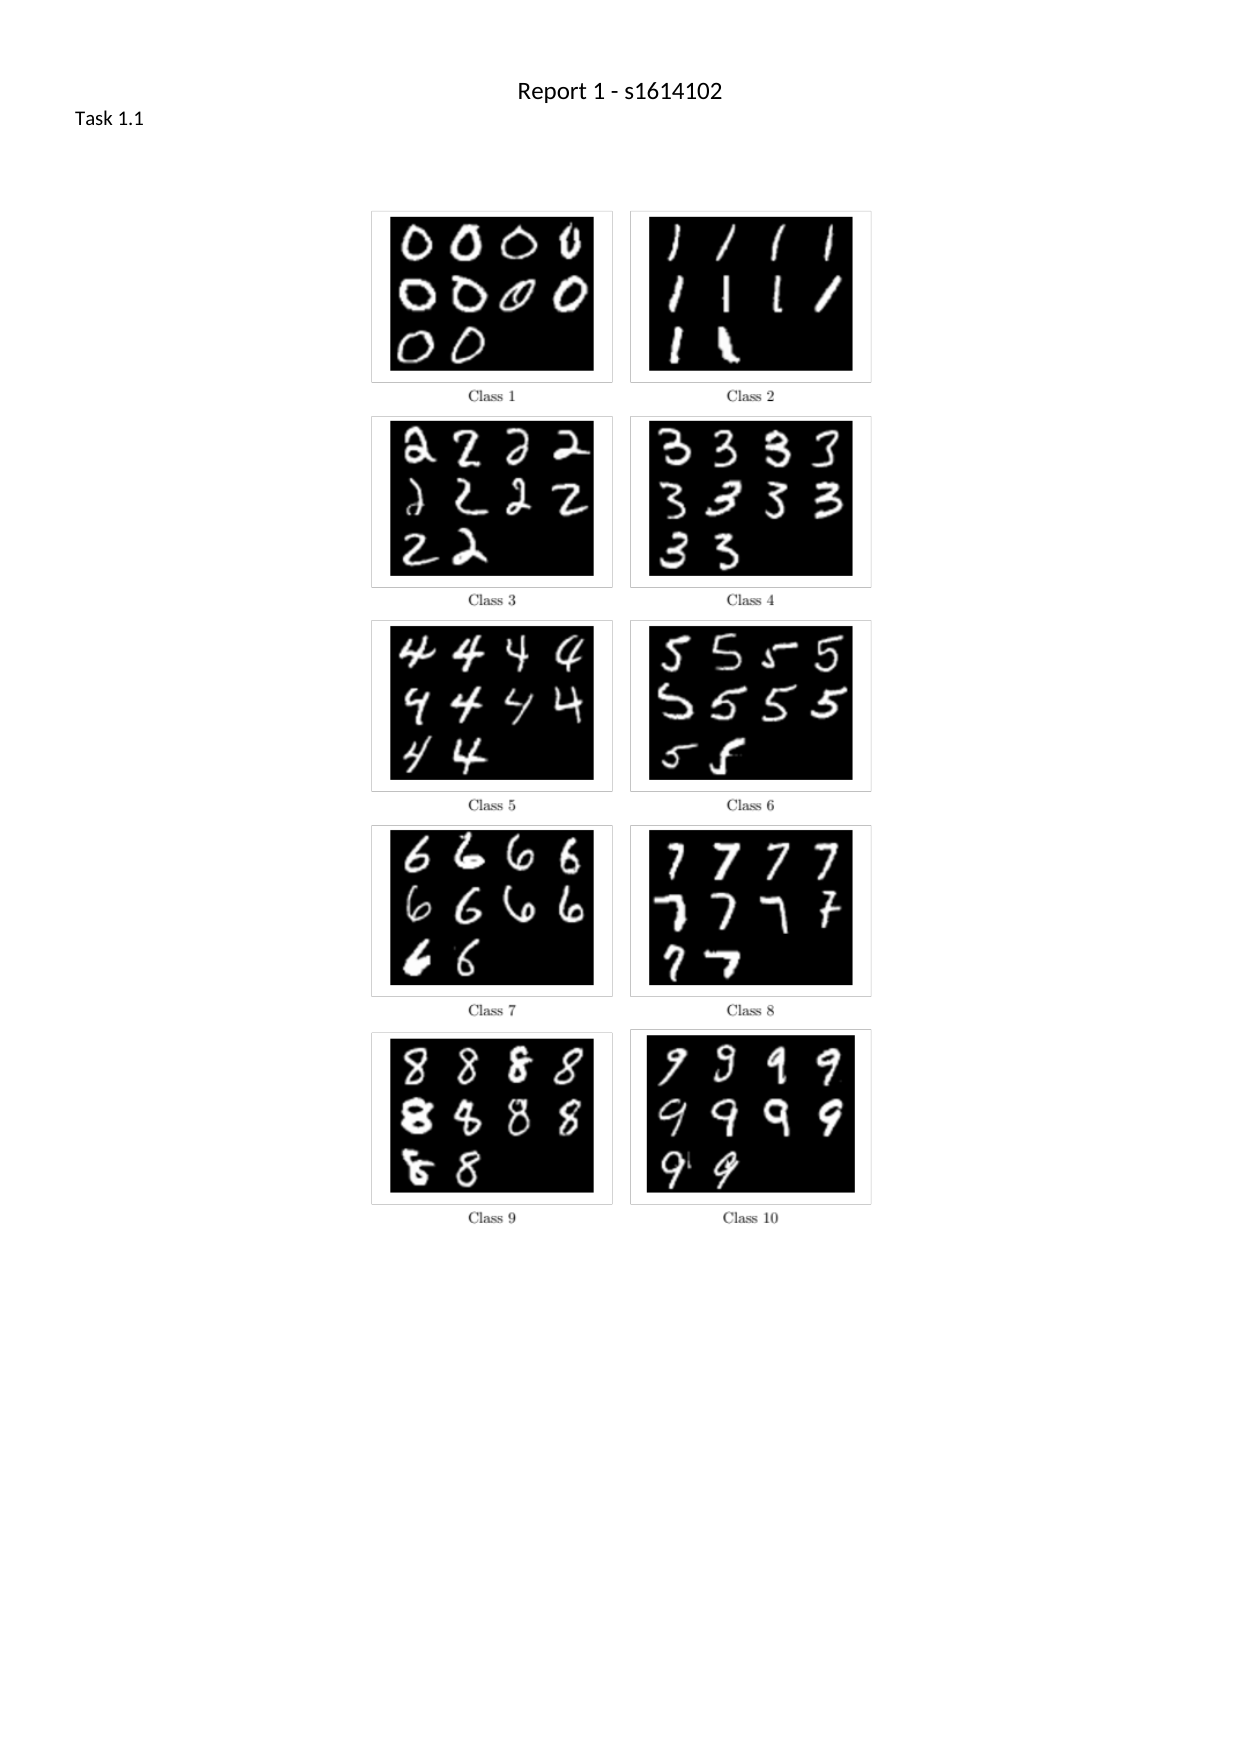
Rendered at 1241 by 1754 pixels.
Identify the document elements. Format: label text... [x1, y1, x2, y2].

text Task 1.1 [75, 106, 1165, 131]
text Report 1 - s1614102 [75, 75, 1165, 106]
